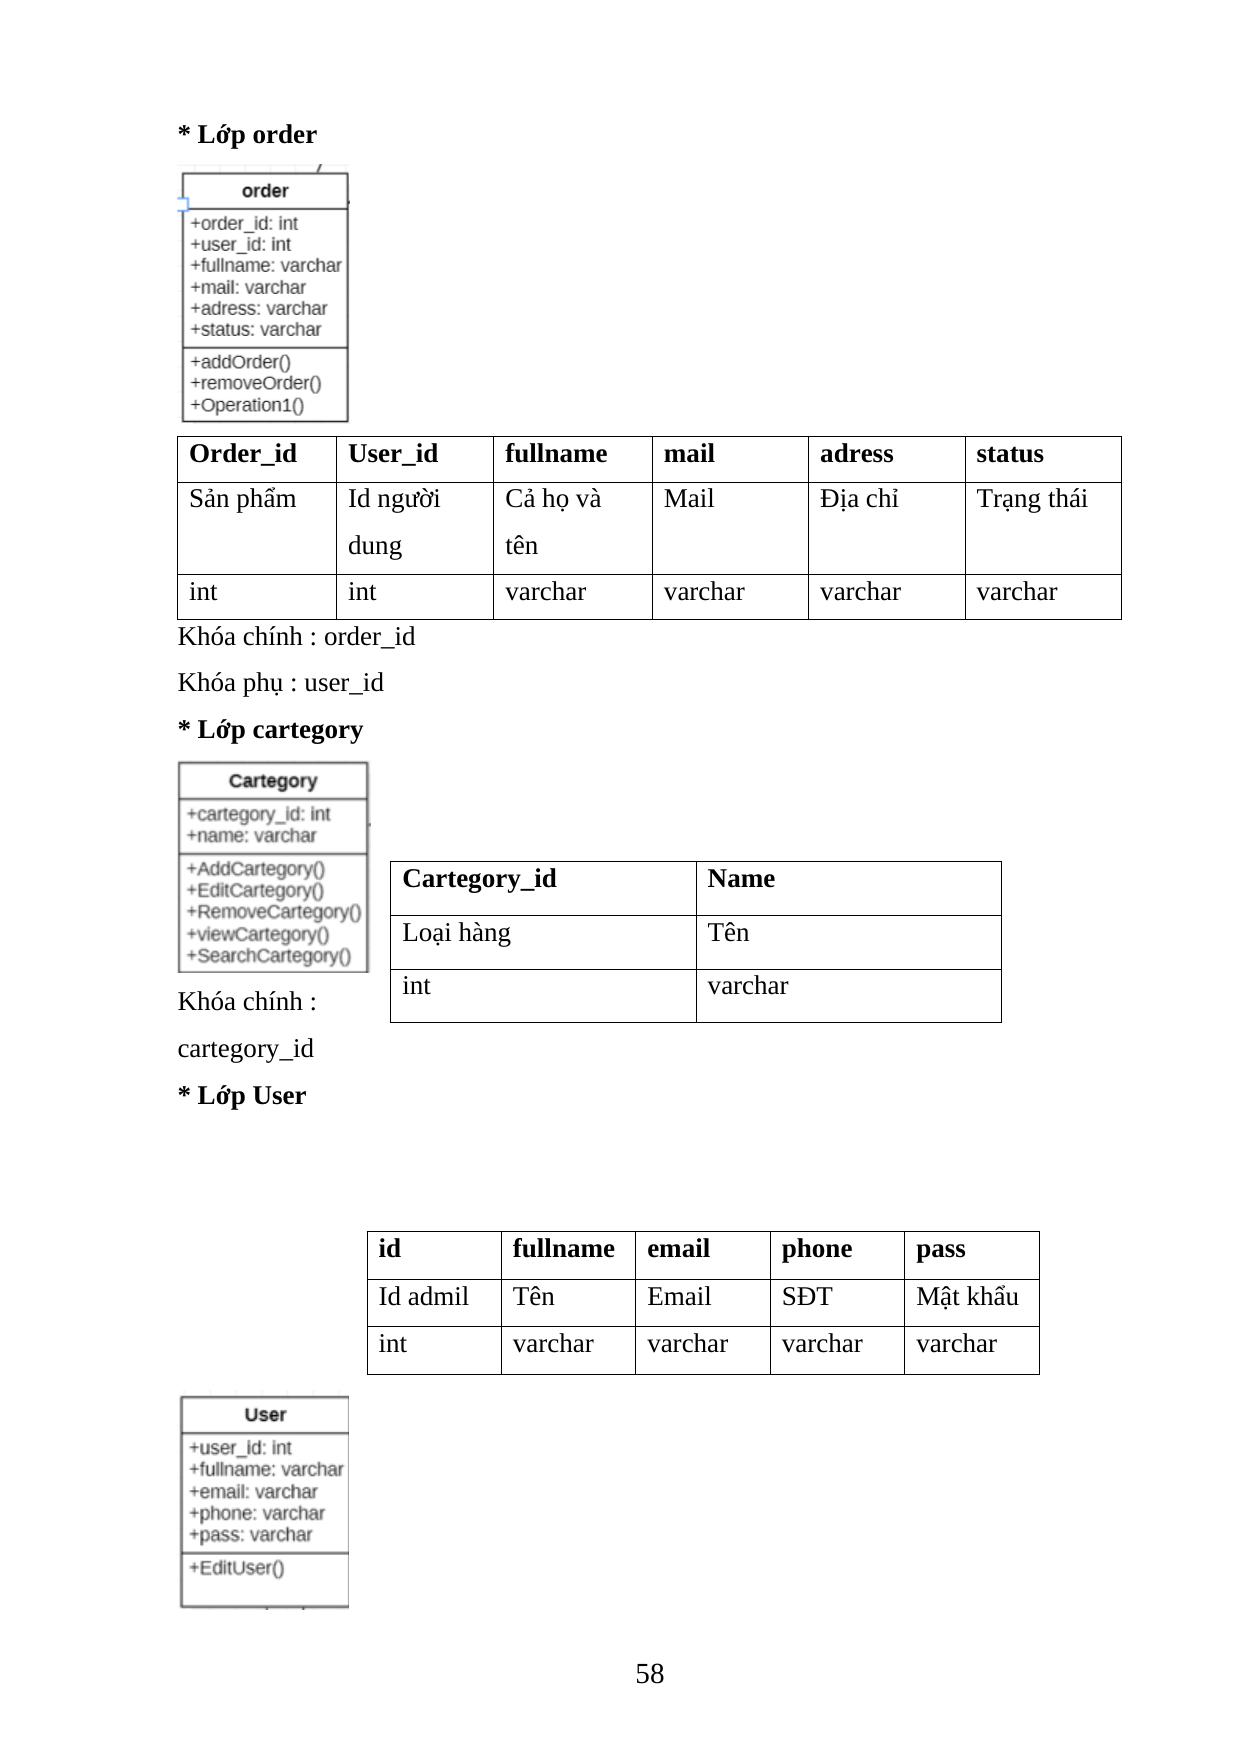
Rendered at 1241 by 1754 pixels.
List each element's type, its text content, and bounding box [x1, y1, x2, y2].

table_header mail [653, 437, 808, 482]
picture [177, 164, 350, 424]
table_cell int [368, 1327, 501, 1374]
table_cell Id admil [368, 1280, 501, 1326]
table_cell varchar [636, 1327, 770, 1374]
table_cell varchar [905, 1327, 1039, 1374]
text * Lớp User [177, 1079, 1122, 1110]
table_cell varchar [966, 575, 1121, 619]
table_header Cartegory_id [391, 862, 696, 915]
text Khóa chính : cartegory_id [177, 986, 1122, 1063]
table_cell int [337, 575, 493, 619]
table_header fullname [502, 1232, 635, 1278]
table_header fullname [494, 437, 652, 482]
table_cell varchar [653, 575, 808, 619]
table_cell int [178, 575, 336, 619]
table_cell Cả họ và tên [494, 483, 652, 573]
text * Lớp cartegory [177, 713, 1122, 744]
table_cell Trạng thái [966, 483, 1121, 573]
text * Lớp order [177, 118, 1122, 149]
table_cell Địa chỉ [809, 483, 965, 573]
table_cell Id người dung [337, 483, 493, 573]
table_header status [966, 437, 1121, 482]
table_cell Mail [653, 483, 808, 573]
table_header User_id [337, 437, 493, 482]
table_cell SĐT [771, 1280, 904, 1326]
picture [177, 760, 371, 973]
table_header phone [771, 1232, 904, 1278]
table_cell Tên [502, 1280, 635, 1326]
table_header Name [697, 862, 1001, 915]
table_header pass [905, 1232, 1039, 1278]
table_cell varchar [502, 1327, 635, 1374]
table_cell int [391, 970, 696, 1022]
table_cell Sản phẩm [178, 483, 336, 573]
table_cell varchar [771, 1327, 904, 1374]
table_header adress [809, 437, 965, 482]
table_cell varchar [494, 575, 652, 619]
table_header id [368, 1232, 501, 1278]
table_cell Tên [697, 916, 1001, 968]
table_cell varchar [697, 970, 1001, 1022]
table_cell Loại hàng [391, 916, 696, 968]
table_cell Email [636, 1280, 770, 1326]
table_header email [636, 1232, 770, 1278]
table_header Order_id [178, 437, 336, 482]
text Khóa phụ : user_id [177, 667, 1122, 698]
picture [177, 1390, 349, 1610]
table_cell Mật khẩu [905, 1280, 1039, 1326]
table_cell varchar [809, 575, 965, 619]
text Khóa chính : order_id [177, 620, 1122, 651]
